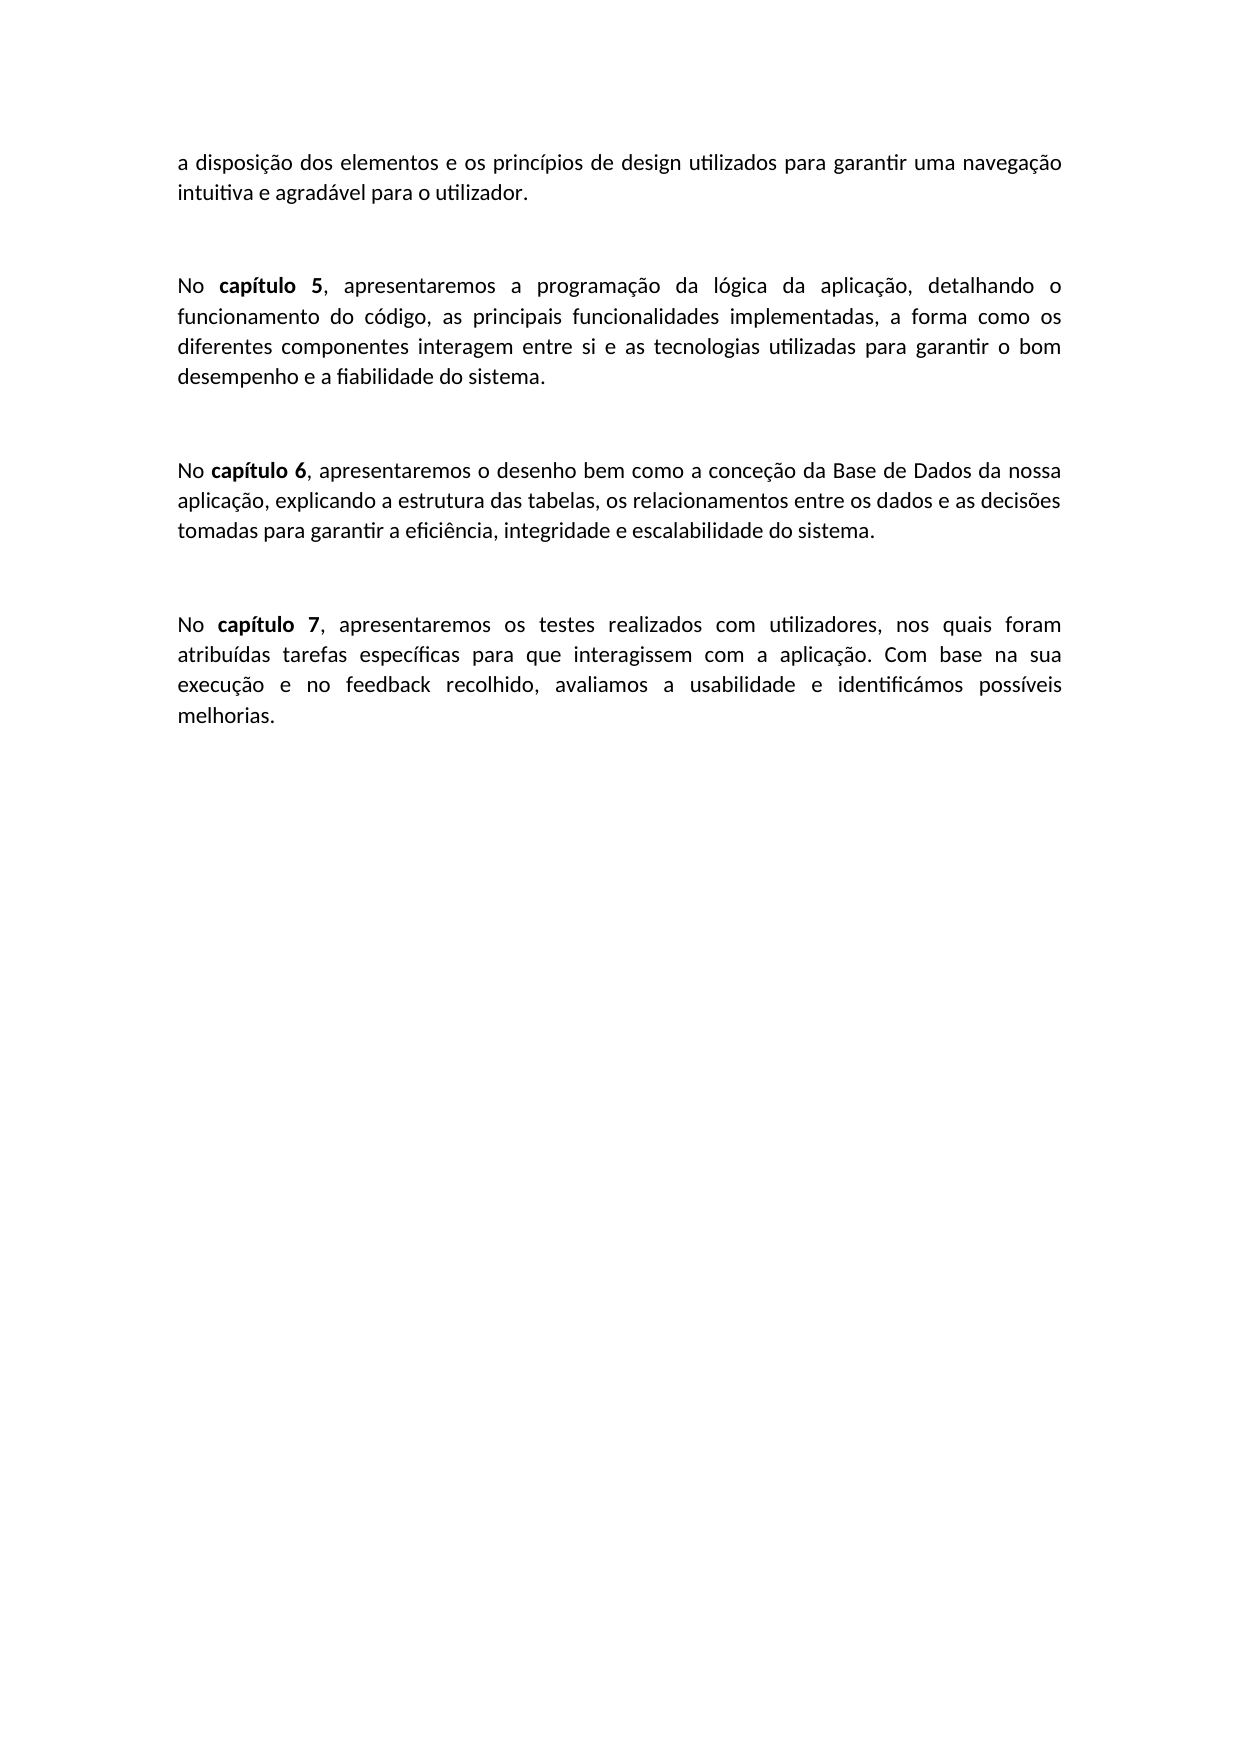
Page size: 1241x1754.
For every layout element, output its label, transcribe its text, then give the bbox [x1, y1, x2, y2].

text No capítulo 6, apresentaremos o desenho bem como a conceção da Base de Dados da nossa aplicação, explicando a estrutura das tabelas, os relacionamentos entre os dados e as decisões tomadas para garantir a eficiência, integridade e escalabilidade do sistema. [177, 456, 1063, 544]
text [177, 148, 1063, 206]
text No capítulo 5, apresentaremos a programação da lógica da aplicação, detalhando o funcionamento do código, as principais funcionalidades implementadas, a forma como os diferentes componentes interagem entre si e as tecnologias utilizadas para garantir o bom desempenho e a fiabilidade do sistema. [177, 272, 1063, 390]
text No capítulo 7, apresentaremos os testes realizados com utilizadores, nos quais foram atribuídas tarefas específicas para que interagissem com a aplicação. Com base na sua execução e no feedback recolhido, avaliamos a usabilidade e identificámos possíveis melhorias. [177, 610, 1063, 729]
